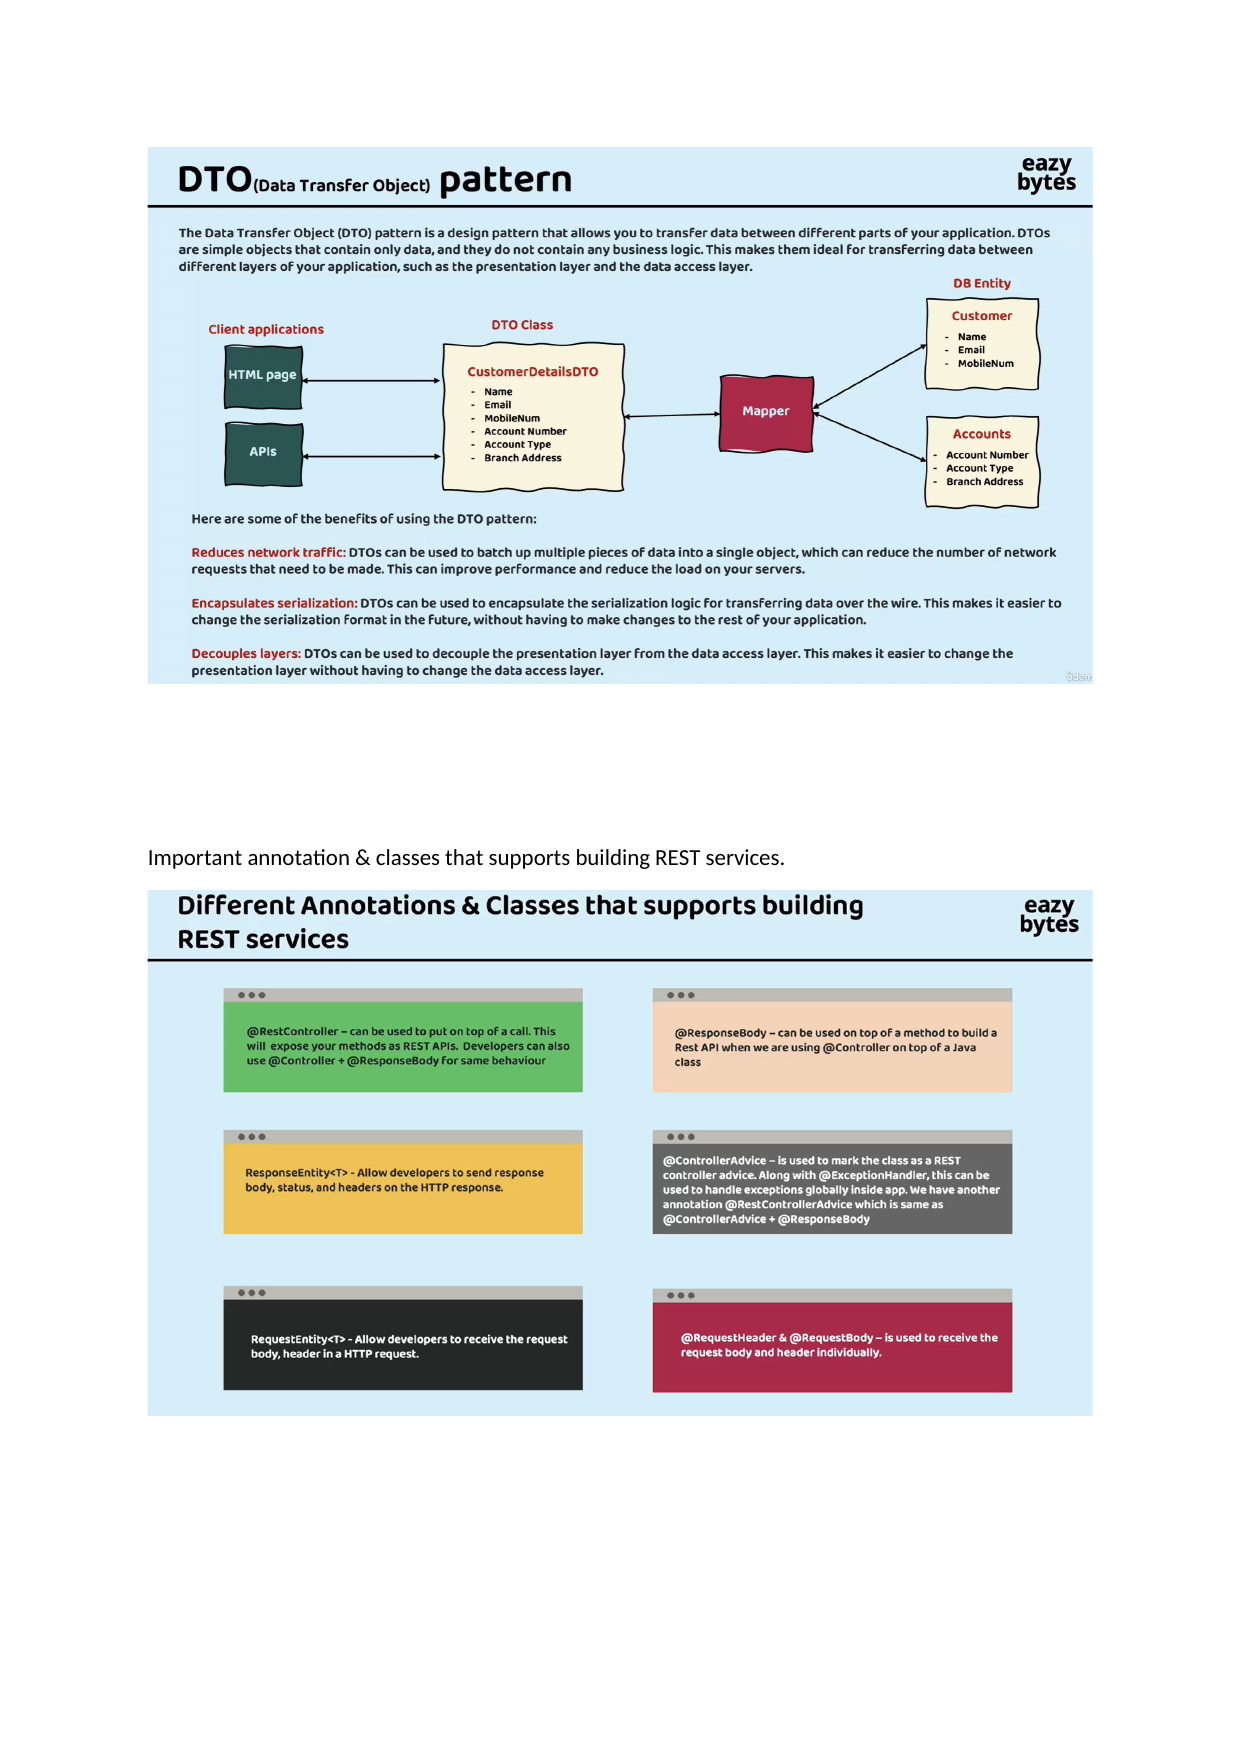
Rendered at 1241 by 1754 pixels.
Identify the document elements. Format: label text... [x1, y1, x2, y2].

picture [147, 147, 1093, 684]
text Important annotation & classes that supports building REST services. [148, 843, 1093, 872]
picture [147, 890, 1093, 1416]
